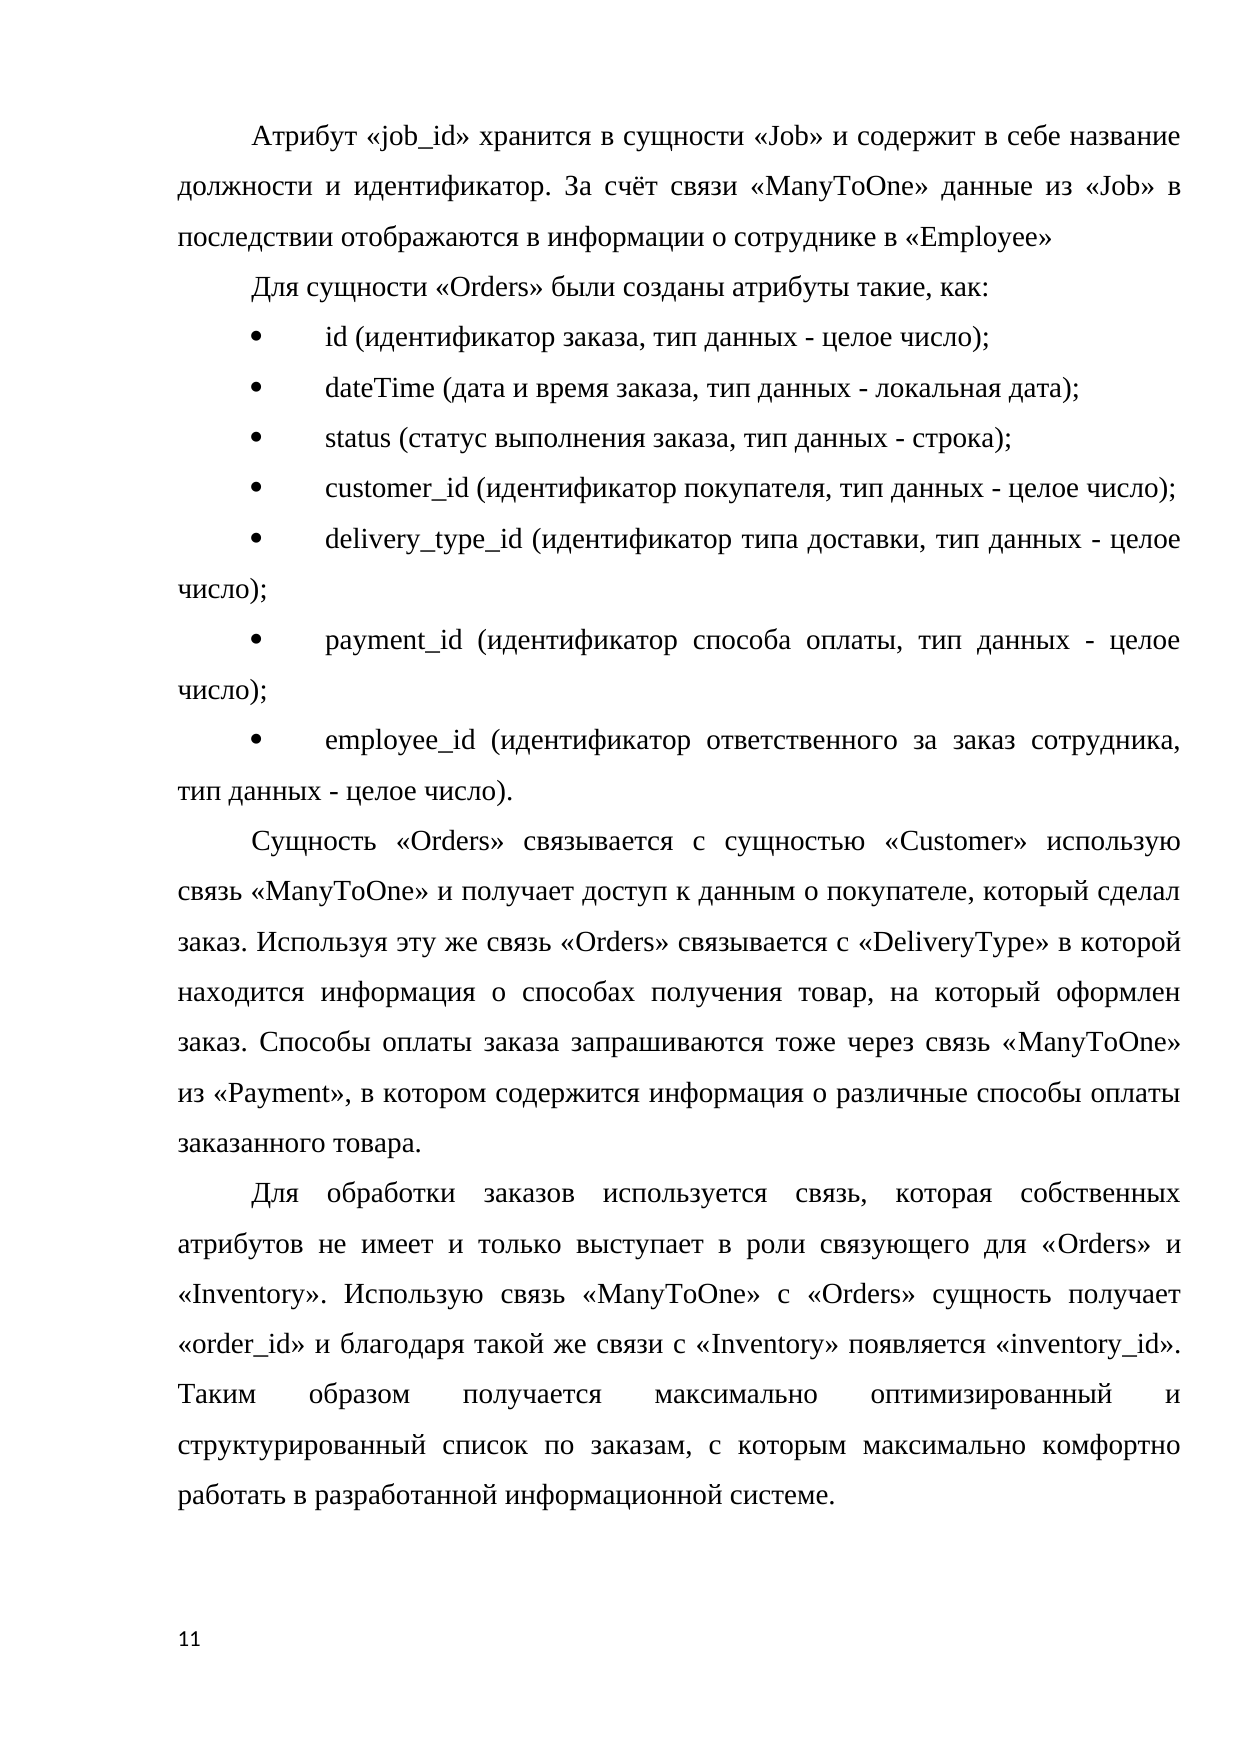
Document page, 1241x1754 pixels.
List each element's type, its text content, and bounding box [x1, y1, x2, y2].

list status (статус выполнения заказа, тип данных - строка); [177, 420, 1181, 454]
list employee_id (идентификатор ответственного за заказ сотрудника, тип данных - целое число). [177, 722, 1181, 806]
list delivery_type_id (идентификатор типа доставки, тип данных - целое число); [177, 521, 1181, 605]
list id (идентификатор заказа, тип данных - целое число); [177, 319, 1181, 353]
list customer_id (идентификатор покупателя, тип данных - целое число); [177, 471, 1181, 504]
list dateTime (дата и время заказа, тип данных - локальная дата); [177, 370, 1181, 403]
text Сущность «Orders» связывается с сущностью «Customer» использую связь «ManyToOne» и получает доступ к данным о покупателе, который сделал заказ. Используя эту же связь «Orders» связывается с «DeliveryType» в которой находится информация о способах получения товар, на который оформлен заказ. Способы оплаты заказа запрашиваются тоже через связь «ManyToOne» из «Payment», в котором содержится информация о различные способы оплаты заказанного товара. [177, 823, 1181, 1159]
text Для сущности «Orders» были созданы атрибуты такие, как: [177, 269, 1181, 303]
list Атрибут «job_id» хранится в сущности «Job» и содержит в себе название должности и идентификатор. За счёт связи «ManyToOne» данные из «Job» в последствии отображаются в информации о сотруднике в «Employee» [177, 118, 1181, 252]
text Для обработки заказов используется связь, которая собственных атрибутов не имеет и только выступает в роли связующего для «Orders» и «Inventory». Использую связь «ManyToOne» с «Orders» сущность получает «order_id» и благодаря такой же связи с «Inventory» появляется «inventory_id». Таким образом получается максимально оптимизированный и структурированный список по заказам, с которым максимально комфортно работать в разработанной информационной системе. [177, 1175, 1181, 1511]
list payment_id (идентификатор способа оплаты, тип данных - целое число); [177, 622, 1181, 706]
